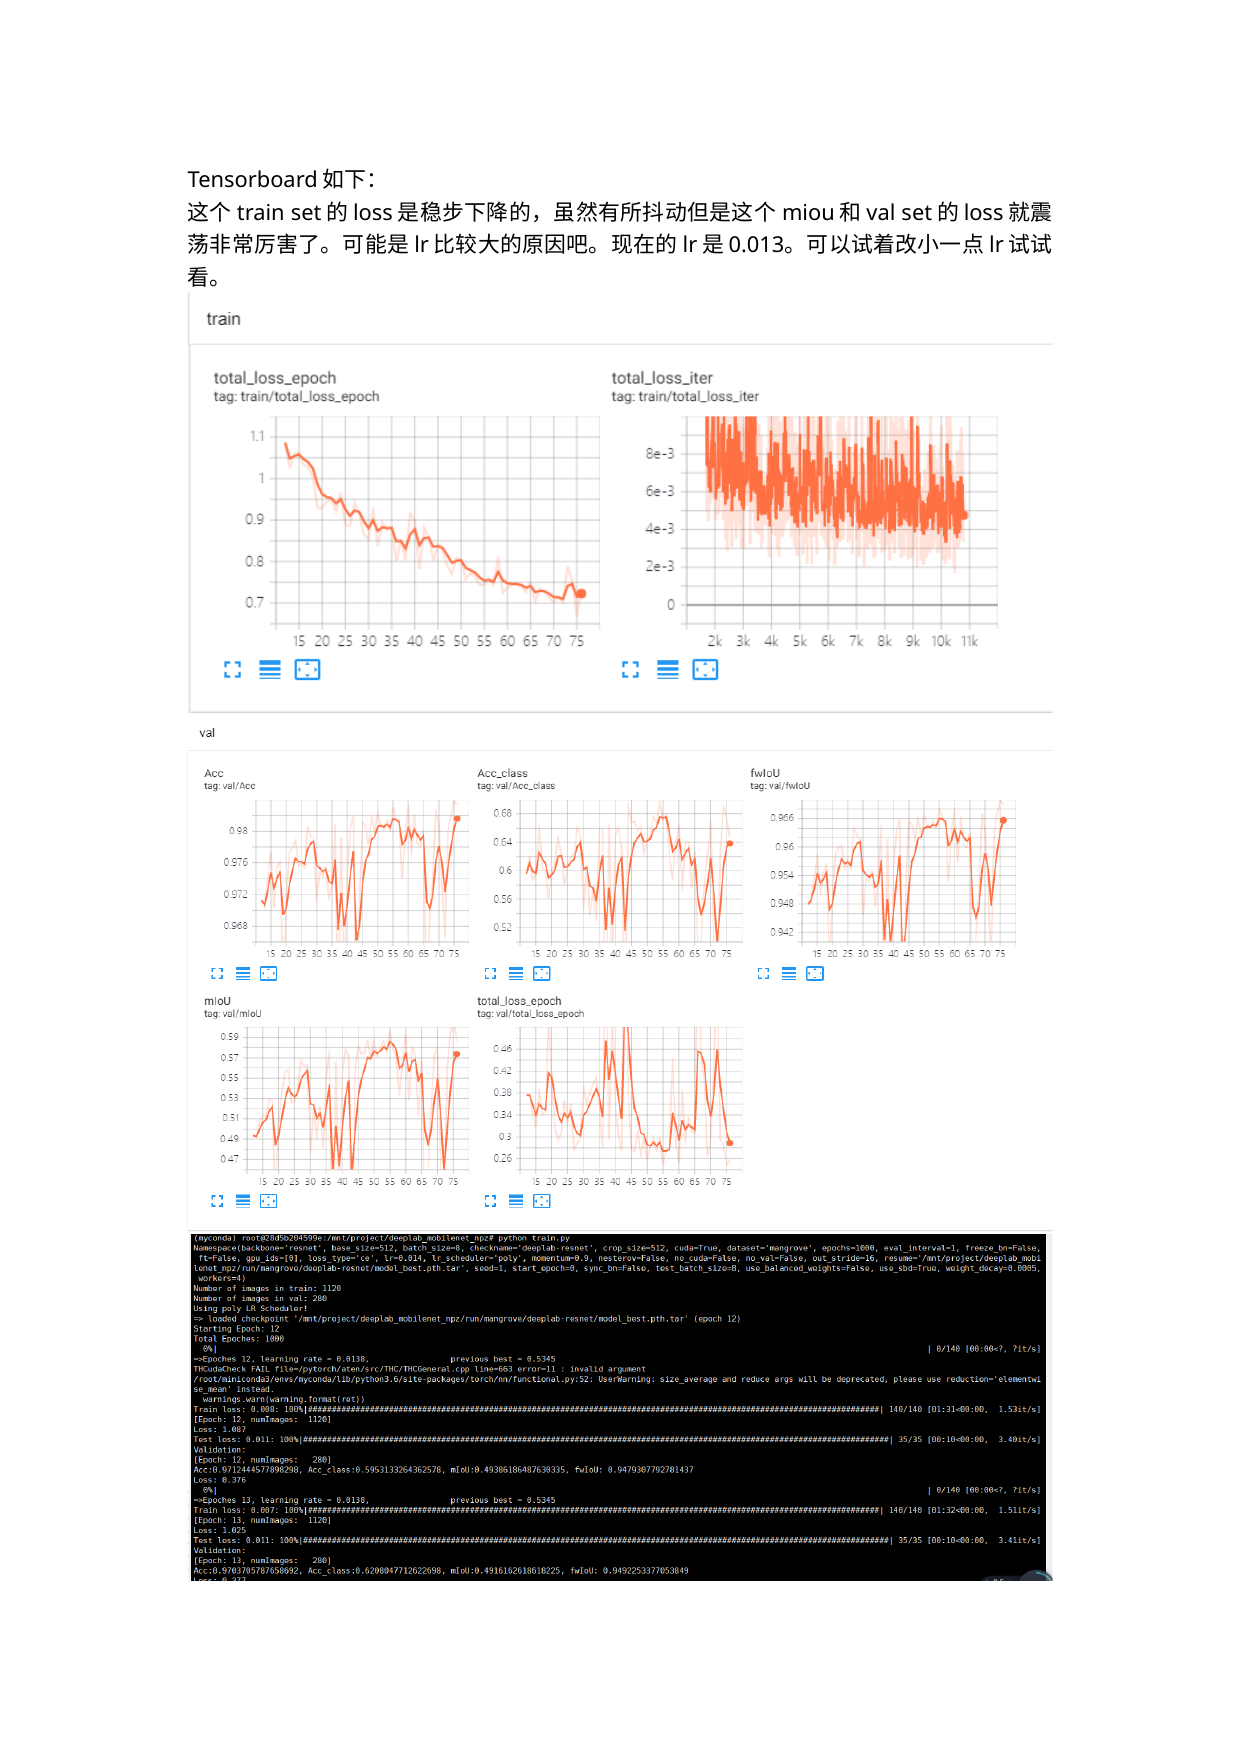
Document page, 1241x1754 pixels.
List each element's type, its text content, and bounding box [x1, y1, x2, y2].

text Tensorboard如下： [187, 162, 1053, 194]
picture [187, 292, 1053, 713]
picture [187, 1234, 1053, 1581]
picture [187, 714, 1053, 1232]
text 这个train set的loss是稳步下降的，虽然有所抖动但是这个miou和val set的loss就震荡非常厉害了。可能是lr比较大的原因吧。现在的lr是0.013。可以试着改小一点lr试试看。 [187, 194, 1053, 292]
